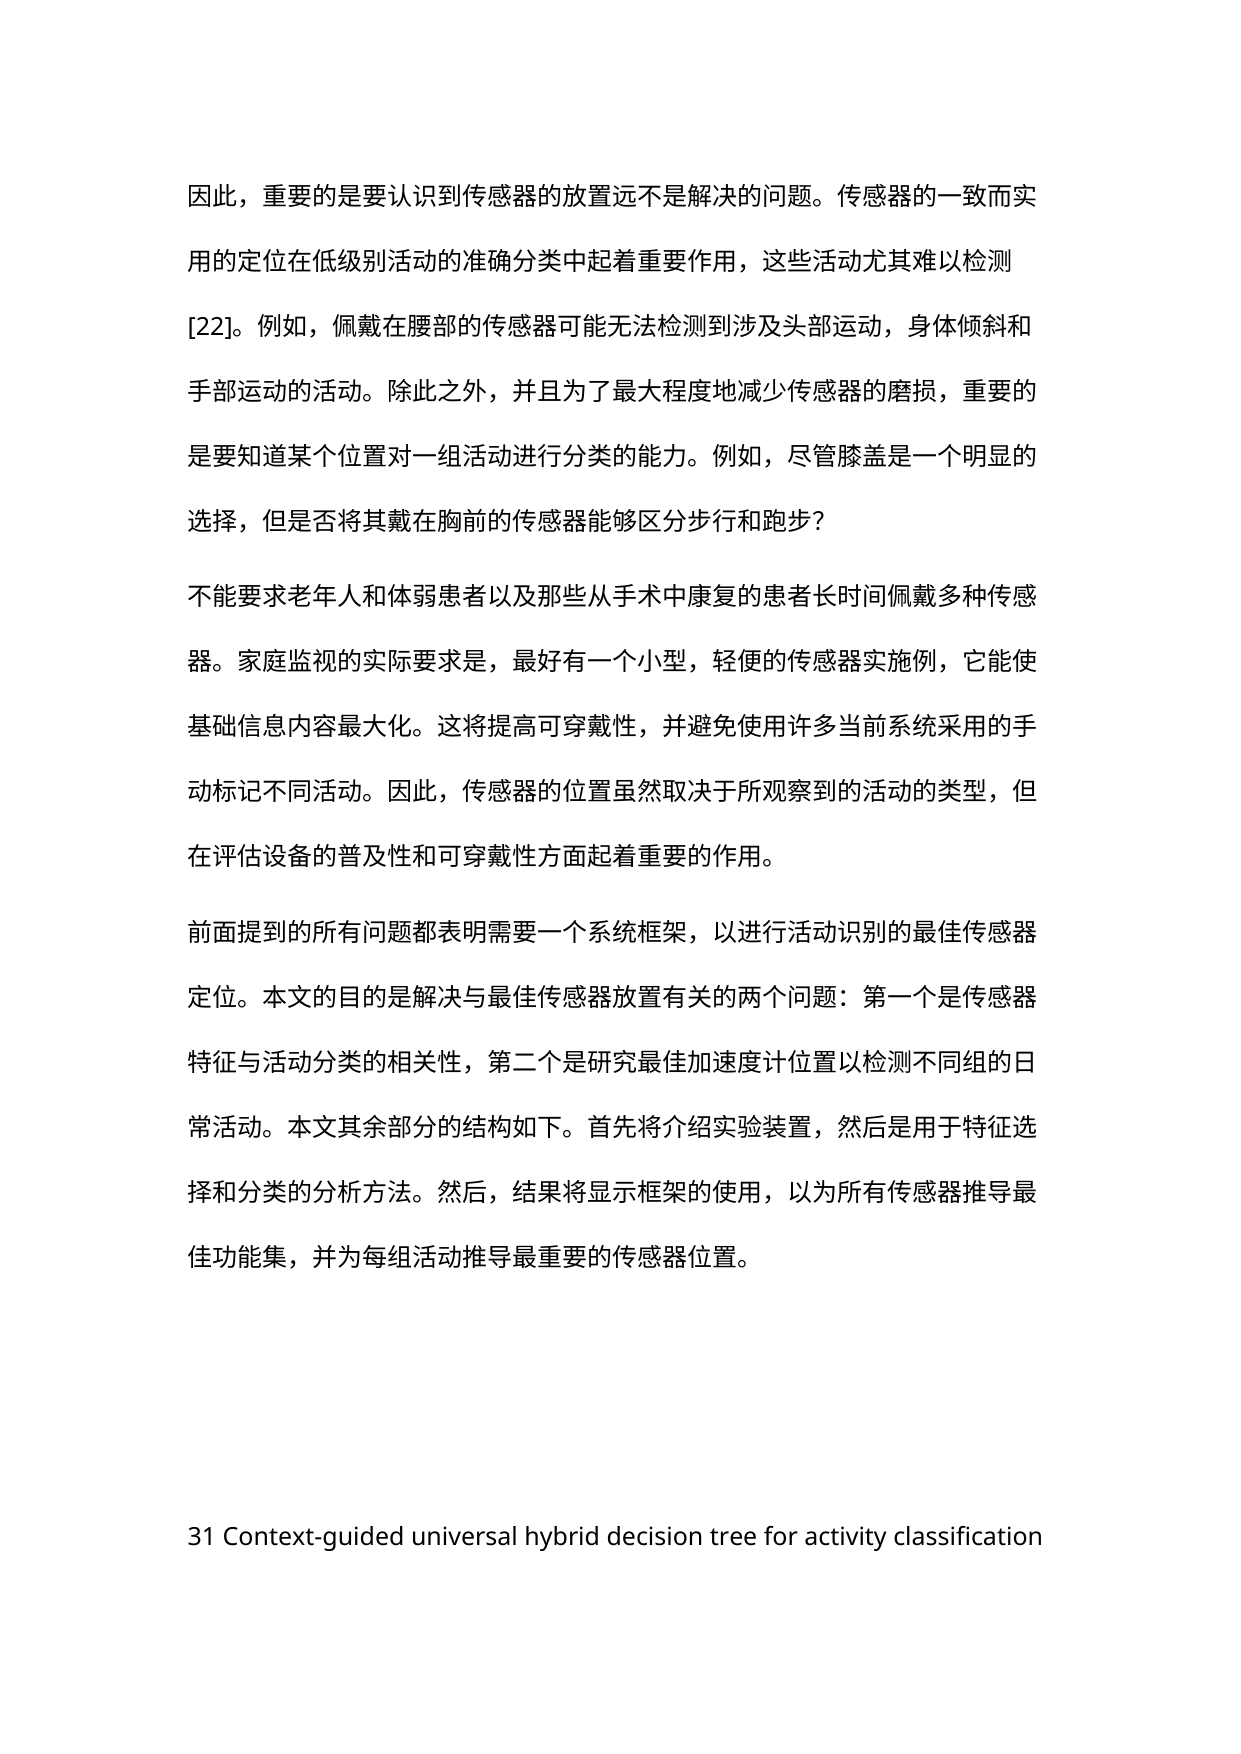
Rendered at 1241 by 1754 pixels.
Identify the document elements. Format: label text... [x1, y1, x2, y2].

text 前面提到的所有问题都表明需要一个系统框架，以进行活动识别的最佳传感器定位。本文的目的是解决与最佳传感器放置有关的两个问题：第一个是传感器特征与活动分类的相关性，第二个是研究最佳加速度计位置以检测不同组的日常活动。本文其余部分的结构如下。首先将介绍实验装置，然后是用于特征选择和分类的分析方法。然后，结果将显示框架的使用，以为所有传感器推导最佳功能集，并为每组活动推导最重要的传感器位置。 [187, 898, 1053, 1288]
text 不能要求老年人和体弱患者以及那些从手术中康复的患者长时间佩戴多种传感器。家庭监视的实际要求是，最好有一个小型，轻便的传感器实施例，它能使基础信息内容最大化。这将提高可穿戴性，并避免使用许多当前系统采用的手动标记不同活动。因此，传感器的位置虽然取决于所观察到的活动的类型，但在评估设备的普及性和可穿戴性方面起着重要的作用。 [187, 562, 1053, 887]
text 因此，重要的是要认识到传感器的放置远不是解决的问题。传感器的一致而实用的定位在低级别活动的准确分类中起着重要作用，这些活动尤其难以检测[22]。例如，佩戴在腰部的传感器可能无法检测到涉及头部运动，身体倾斜和手部运动的活动。除此之外，并且为了最大程度地减少传感器的磨损，重要的是要知道某个位置对一组活动进行分类的能力。例如，尽管膝盖是一个明显的选择，但是否将其戴在胸前的传感器能​​够区分步行和跑步？ [187, 162, 1053, 552]
text 31 Context-guided universal hybrid decision tree for activity classification [187, 1504, 1053, 1569]
